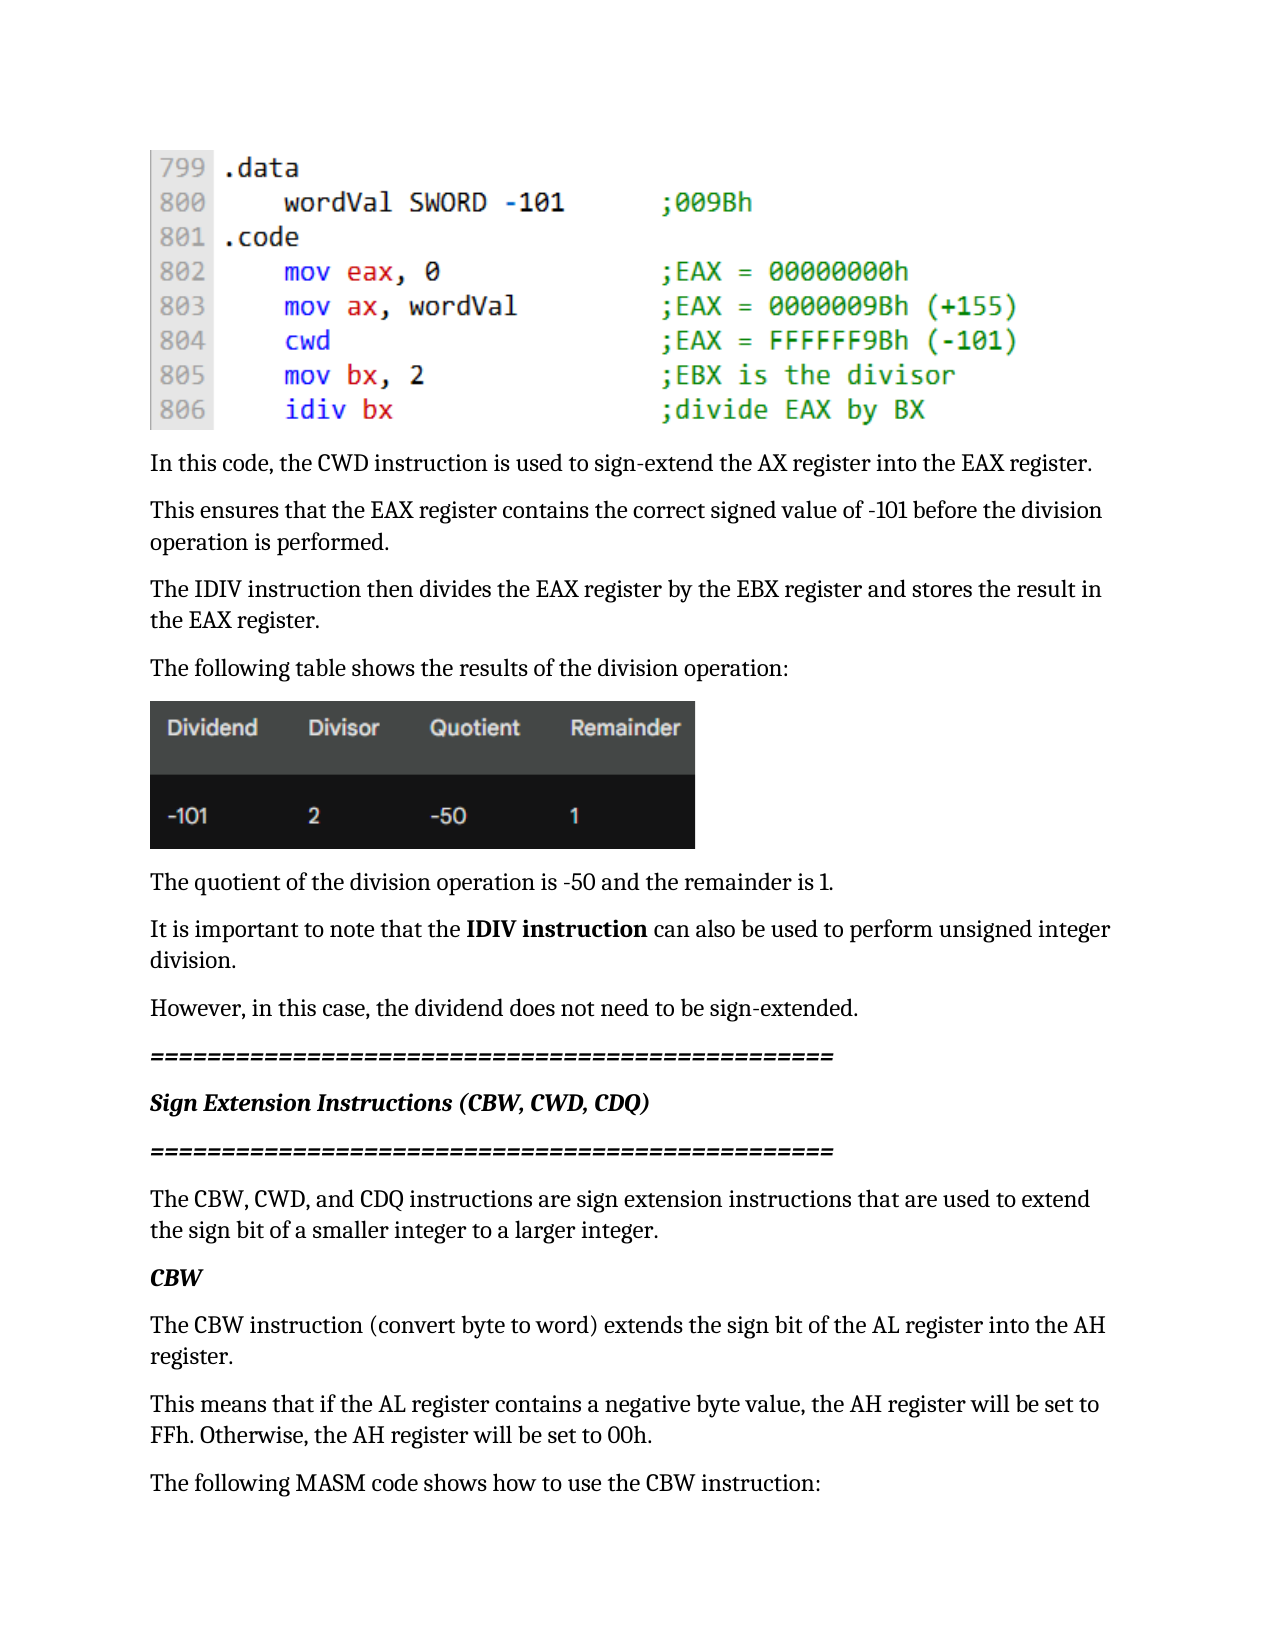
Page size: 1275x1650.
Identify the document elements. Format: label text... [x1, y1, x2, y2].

text However, in this case, the dividend does not need to be sign-extended. [150, 994, 1125, 1023]
text The CBW instruction (convert byte to word) extends the sign bit of the AL register into the AH register. [150, 1311, 1125, 1371]
text In this code, the CWD instruction is used to sign-extend the AX register into the EAX register. [150, 449, 1125, 477]
text The IDIV instruction then divides the EAX register by the EBX register and stores the result in the EAX register. [150, 575, 1125, 635]
text The following table shows the results of the division operation: [150, 654, 1125, 683]
text The quotient of the division operation is -50 and the remainder is 1. [150, 867, 1125, 896]
picture [150, 150, 1105, 430]
text CBW [150, 1263, 1125, 1292]
text ================================================ [150, 1042, 1125, 1070]
text It is important to note that the IDIV instruction can also be used to perform unsigned integer division. [150, 915, 1125, 975]
text The following MASM code shows how to use the CBW instruction: [150, 1469, 1125, 1497]
picture [150, 701, 696, 849]
text ================================================ [150, 1137, 1125, 1166]
text This means that if the AL register contains a negative byte value, the AH register will be set to FFh. Otherwise, the AH register will be set to 00h. [150, 1390, 1125, 1450]
text This ensures that the EAX register contains the correct signed value of -101 before the division operation is performed. [150, 496, 1125, 556]
text Sign Extension Instructions (CBW, CWD, CDQ) [150, 1089, 1125, 1118]
text The CBW, CWD, and CDQ instructions are sign extension instructions that are used to extend the sign bit of a smaller integer to a larger integer. [150, 1185, 1125, 1244]
